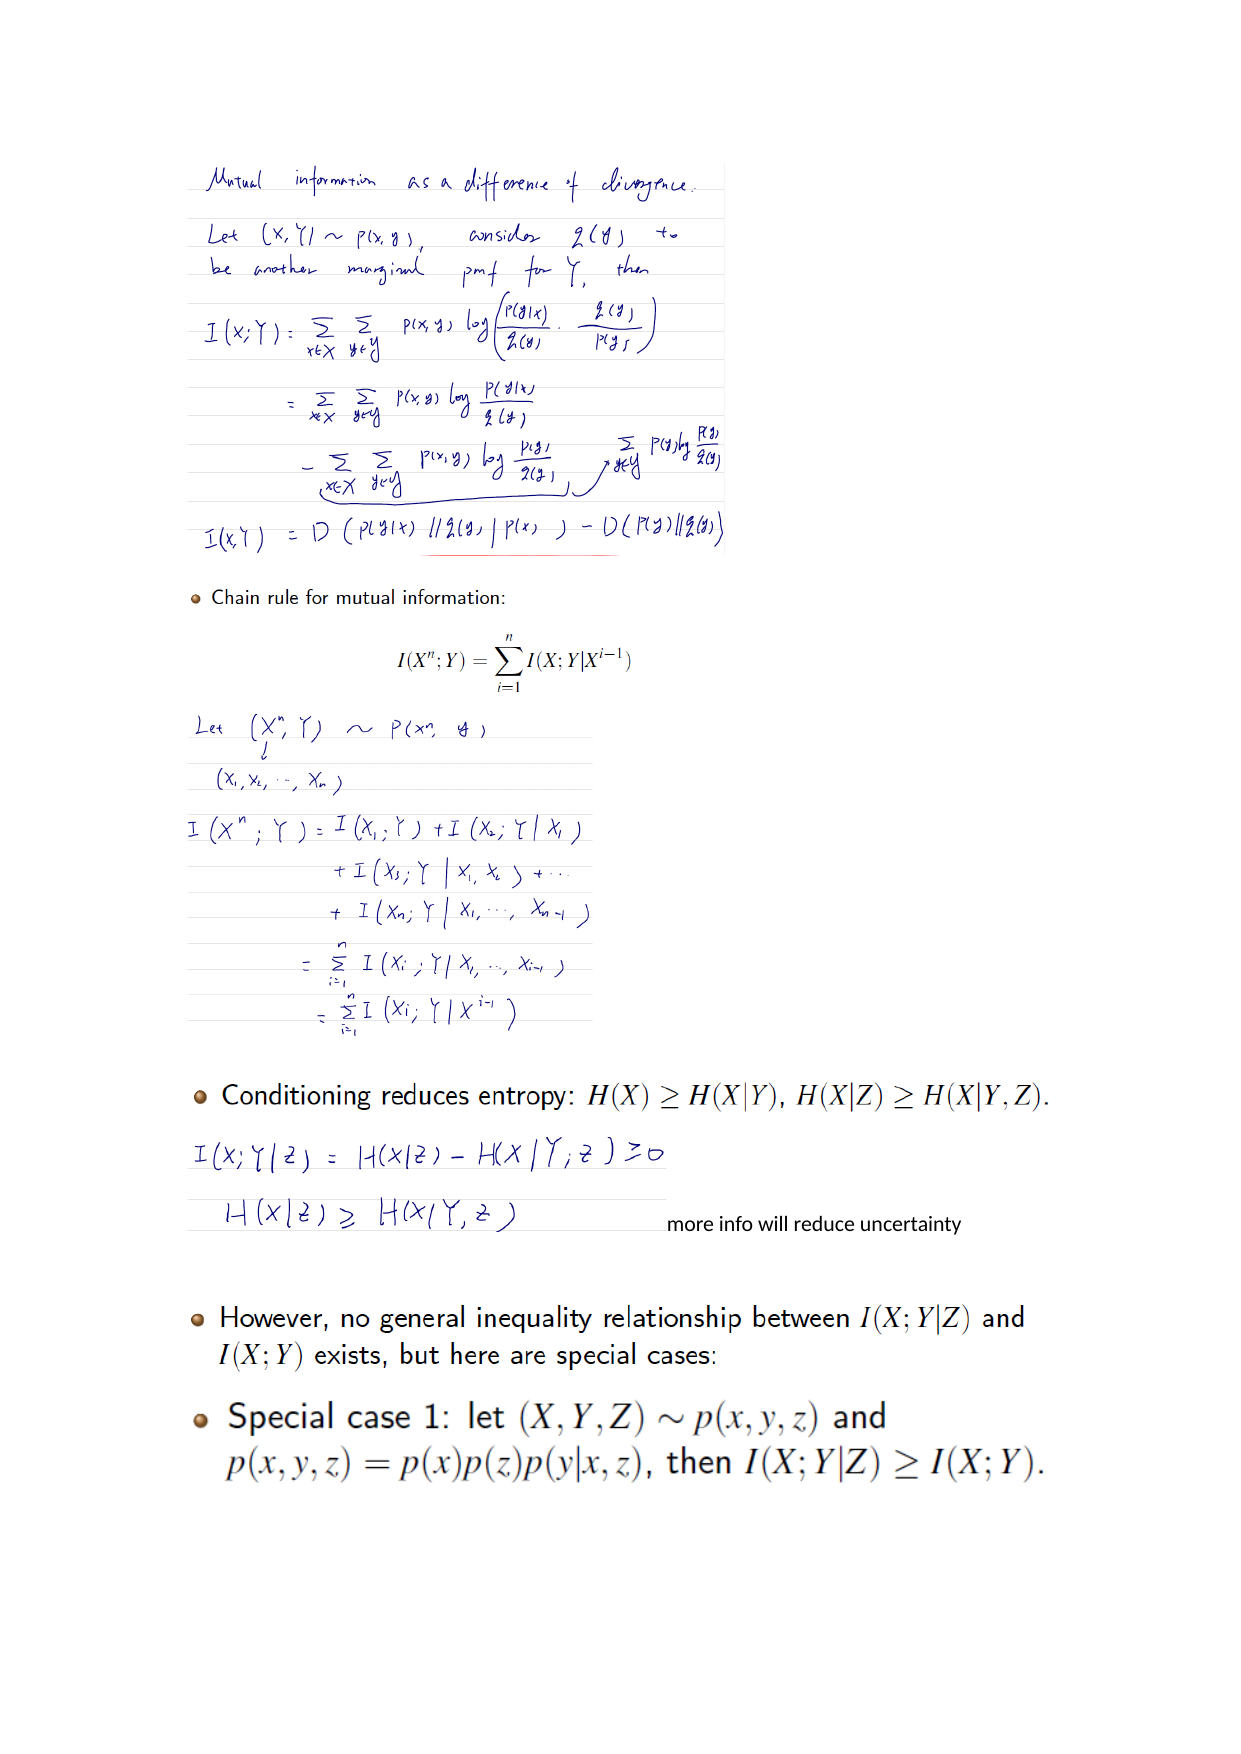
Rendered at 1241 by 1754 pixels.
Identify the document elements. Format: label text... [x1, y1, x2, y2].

picture [187, 162, 725, 556]
picture [187, 714, 593, 1042]
picture [187, 1299, 1053, 1374]
picture [187, 584, 637, 694]
picture [187, 1397, 1053, 1489]
picture [187, 1137, 667, 1232]
picture [187, 1072, 1053, 1121]
